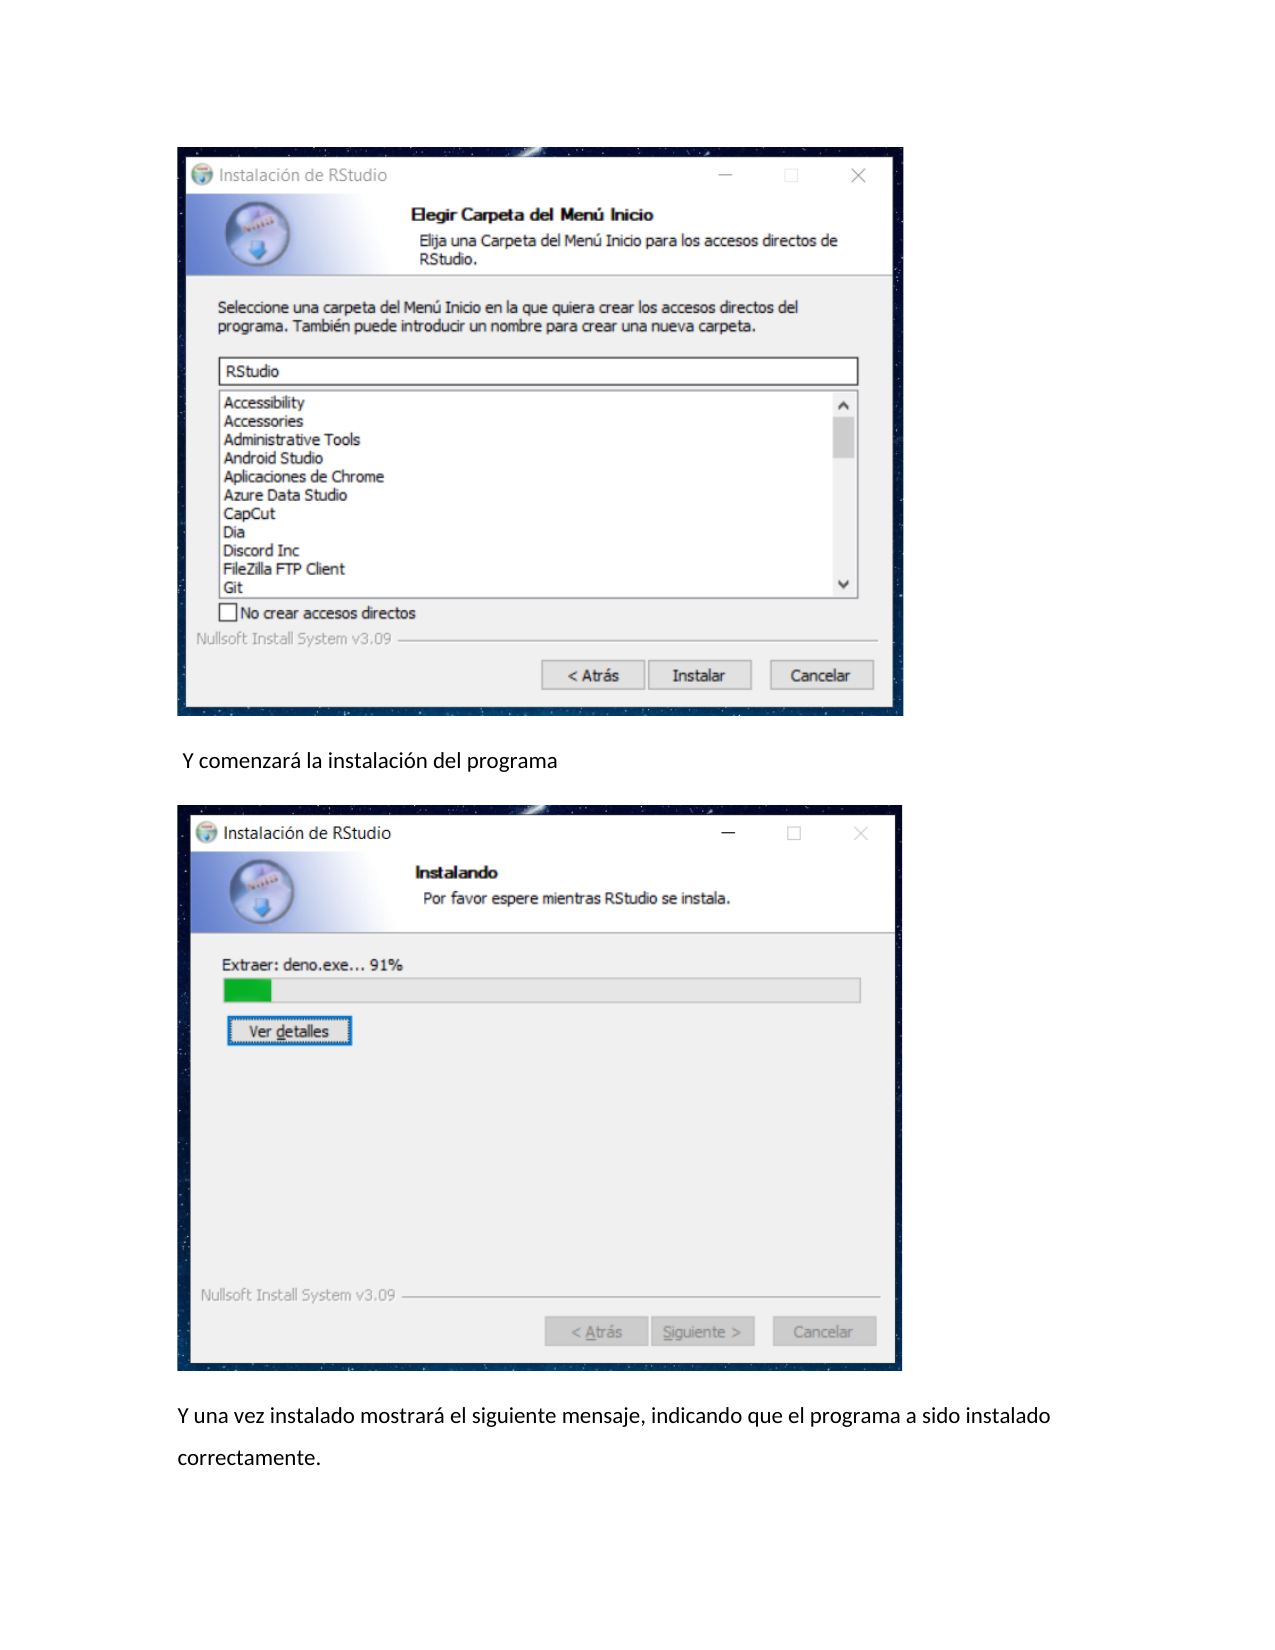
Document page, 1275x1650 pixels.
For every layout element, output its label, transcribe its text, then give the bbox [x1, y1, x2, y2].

text Y una vez instalado mostrará el siguiente mensaje, indicando que el programa a sido instalado correctamente. [177, 1401, 1098, 1471]
text Y comenzará la instalación del programa [177, 747, 1098, 774]
picture [177, 147, 904, 716]
picture [177, 805, 903, 1371]
